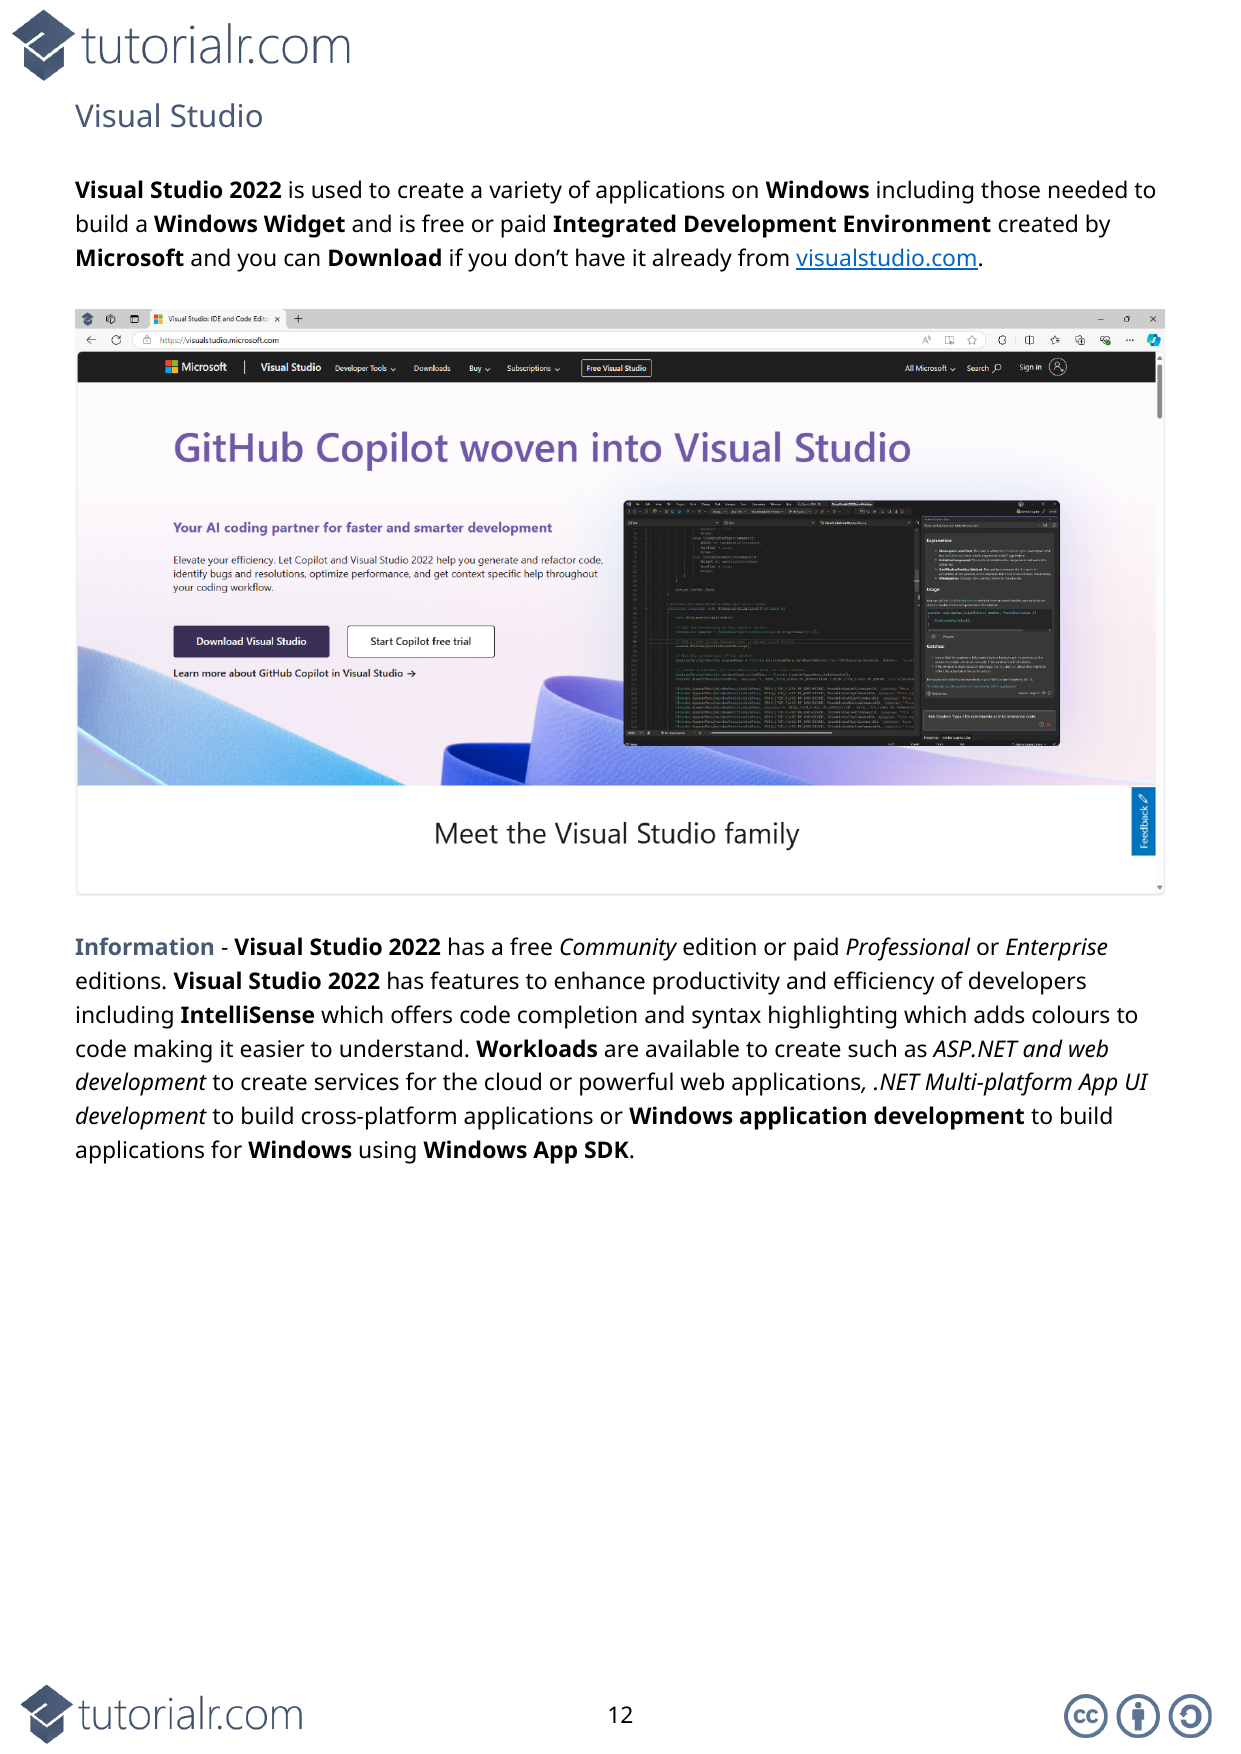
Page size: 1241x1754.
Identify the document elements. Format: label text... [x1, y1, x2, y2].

text Visual Studio 2022 is used to create a variety of applications on Windows including those needed to build a Windows Widget and is free or paid Integrated Development Environment created by Microsoft and you can Download if you don’t have it already from visualstudio.com. [75, 174, 1165, 273]
subtitle Visual Studio [75, 94, 1165, 137]
picture [17, 1685, 313, 1744]
picture [75, 309, 1166, 896]
text Information - Visual Studio 2022 has a free Community edition or paid Professional or Enterprise editions. Visual Studio 2022 has features to enhance productivity and efficiency of developers including IntelliSense which offers code completion and syntax highlighting which adds colours to code making it easier to understand. Workloads are available to create such as ASP.NET and web development to create services for the cloud or powerful web applications, .NET Multi-platform App UI development to build cross-platform applications or Windows application development to build applications for Windows using Windows App SDK. [75, 931, 1165, 1165]
picture [1064, 1694, 1212, 1738]
picture [8, 9, 363, 81]
